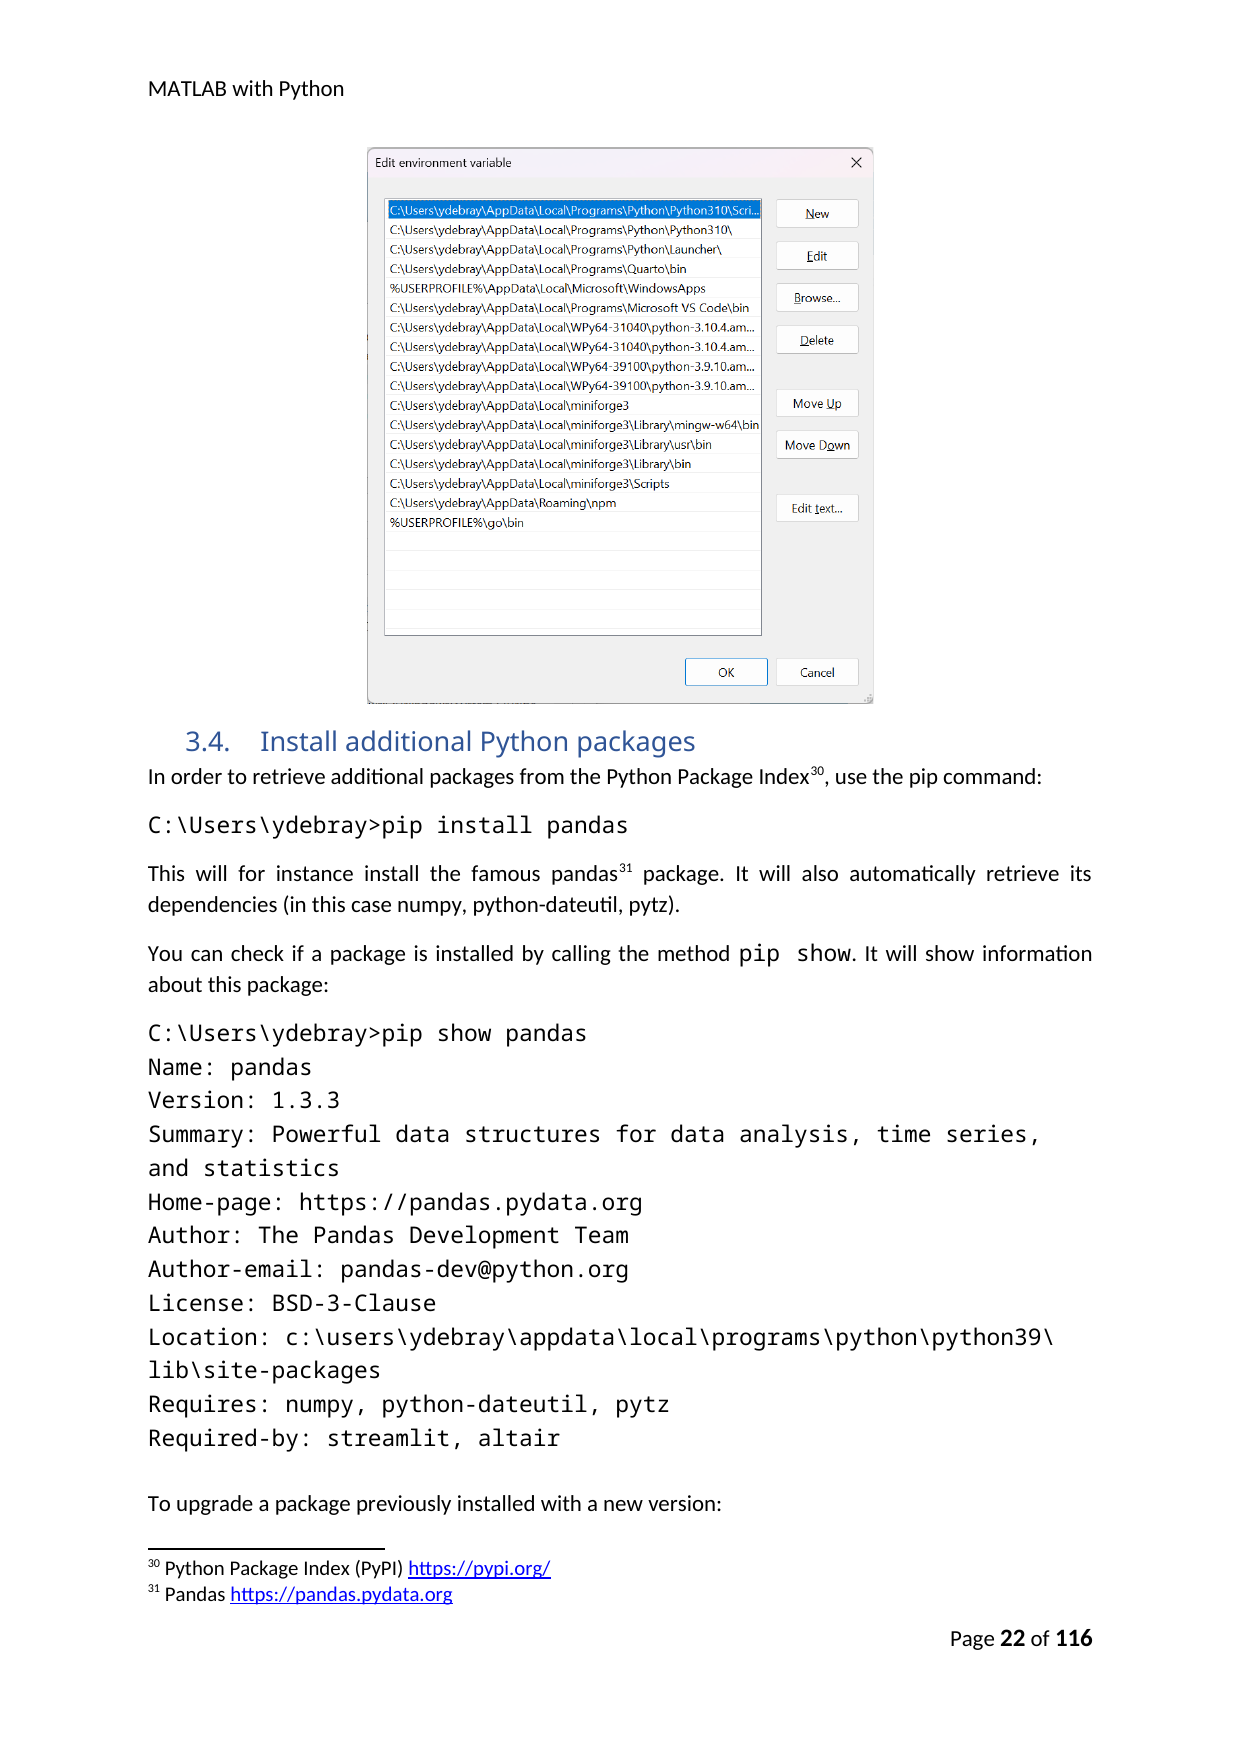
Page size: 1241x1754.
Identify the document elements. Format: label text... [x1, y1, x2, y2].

picture [367, 147, 874, 704]
text C:\Users\ydebray>pip show pandas [148, 1017, 1093, 1048]
text Author: The Pandas Development Team [148, 1219, 1093, 1251]
text Summary: Powerful data structures for data analysis, time series, and statistics [148, 1118, 1093, 1183]
subtitle Install additional Python packages [185, 722, 1093, 759]
text In order to retrieve additional packages from the Python Package Index, use the pip command: [148, 762, 1093, 790]
text Version: 1.3.3 [148, 1084, 1093, 1116]
text Name: pandas [148, 1051, 1093, 1082]
text License: BSD-3-Clause [148, 1287, 1093, 1318]
text Requires: numpy, python-dateutil, pytz [148, 1388, 1093, 1419]
text Author-email: pandas-dev@python.org [148, 1253, 1093, 1284]
text Home-page: https://pandas.pydata.org [148, 1186, 1093, 1217]
text C:\Users\ydebray>pip install pandas [148, 809, 1093, 840]
text You can check if a package is installed by calling the method pip show. It will show information about this package: [148, 937, 1093, 998]
text Location: c:\users\ydebray\appdata\local\programs\python\python39\lib\site-packages [148, 1321, 1093, 1386]
text To upgrade a package previously installed with a new version: [148, 1489, 1093, 1517]
text Required-by: streamlit, altair [148, 1422, 1093, 1453]
text This will for instance install the famous pandas package. It will also automatically retrieve its dependencies (in this case numpy, python-dateutil, pytz). [148, 859, 1093, 918]
